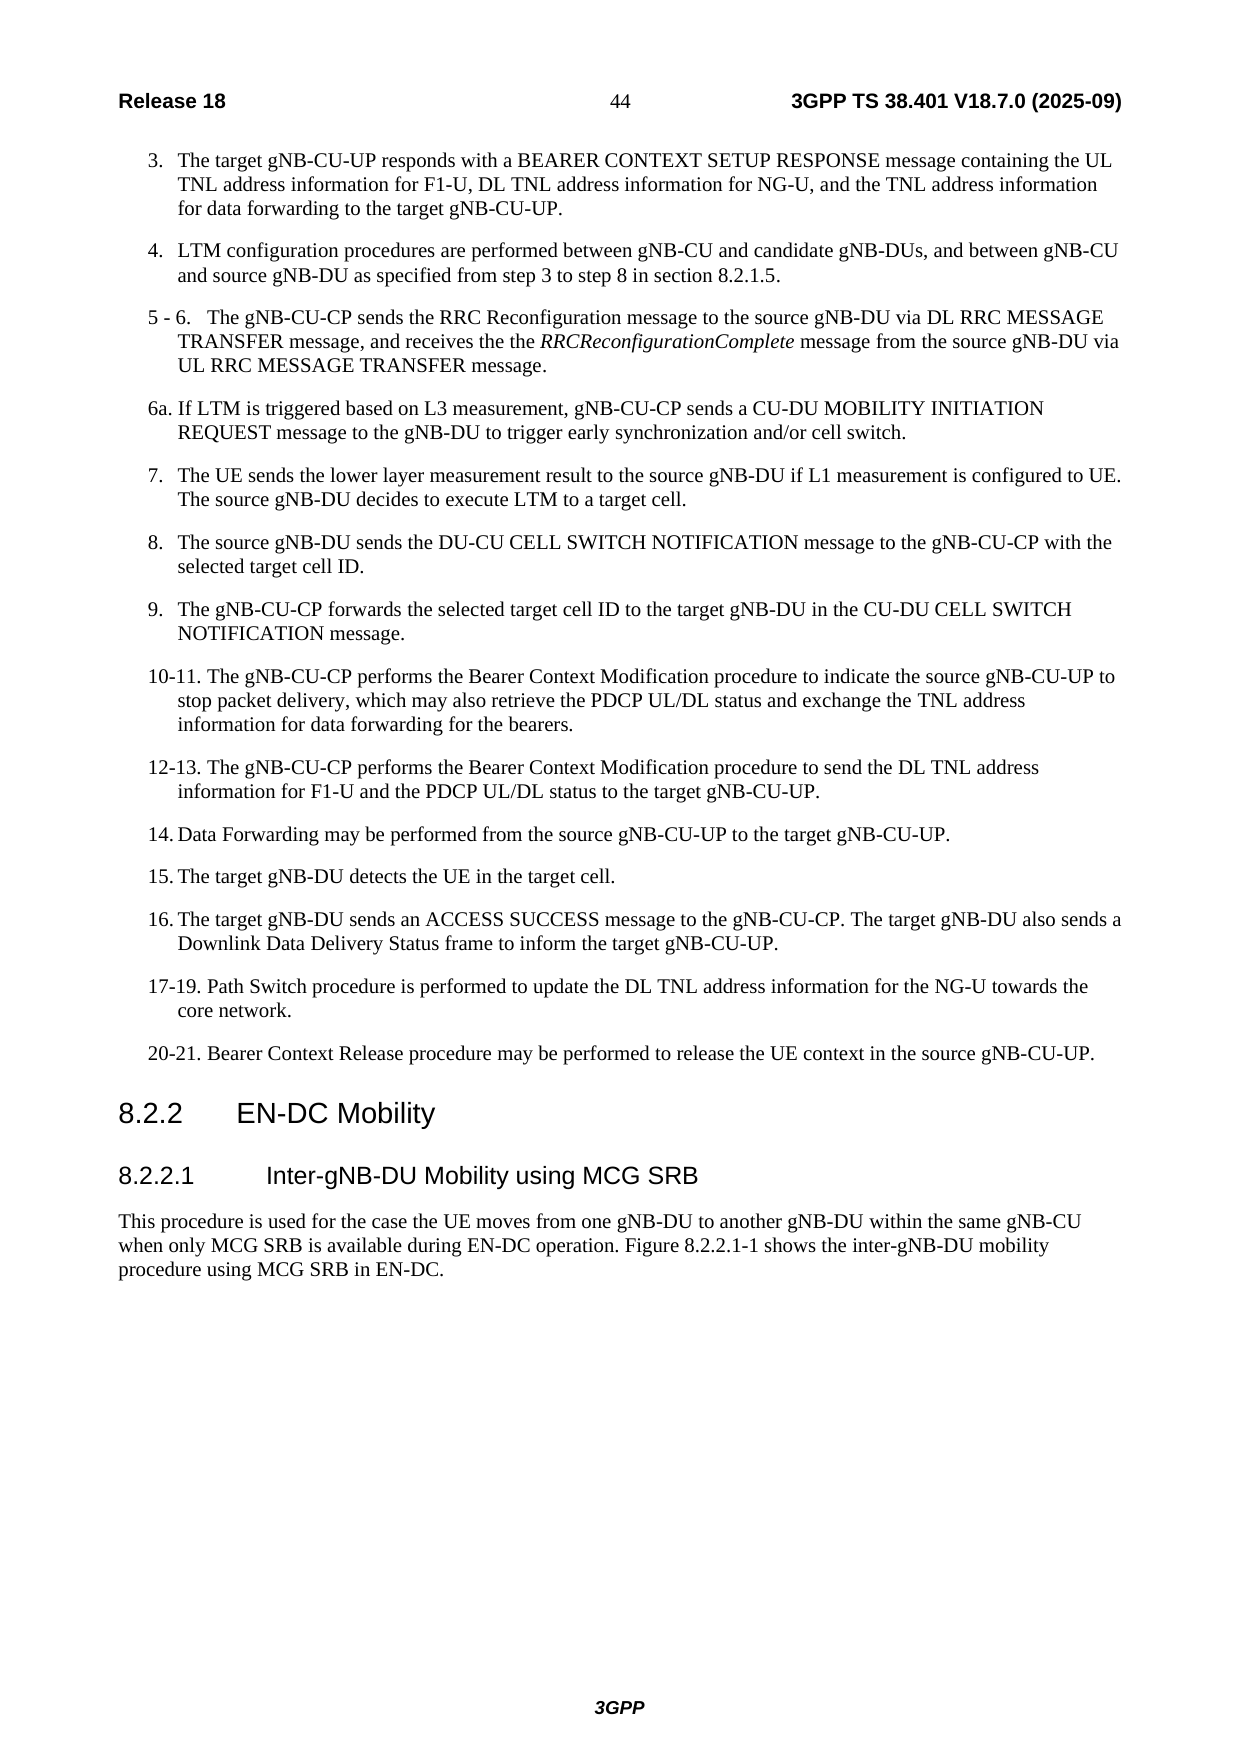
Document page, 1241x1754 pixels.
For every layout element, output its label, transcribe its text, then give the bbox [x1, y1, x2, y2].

text 12-13. The gNB-CU-CP performs the Bearer Context Modification procedure to send the DL TNL address information for F1-U and the PDCP UL/DL status to the target gNB-CU-UP. [148, 755, 1122, 803]
text 9. The gNB-CU-CP forwards the selected target cell ID to the target gNB-DU in the CU-DU CELL SWITCH NOTIFICATION message. [148, 597, 1122, 645]
text 15. The target gNB-DU detects the UE in the target cell. [148, 864, 1122, 888]
text 10-11. The gNB-CU-CP performs the Bearer Context Modification procedure to indicate the source gNB-CU-UP to stop packet delivery, which may also retrieve the PDCP UL/DL status and exchange the TNL address information for data forwarding for the bearers. [148, 664, 1122, 736]
text 5 - 6. The gNB-CU-CP sends the RRC Reconfiguration message to the source gNB-DU via DL RRC MESSAGE TRANSFER message, and receives the the RRCReconfigurationComplete message from the source gNB-DU via UL RRC MESSAGE TRANSFER message. [148, 305, 1122, 377]
text 17-19. Path Switch procedure is performed to update the DL TNL address information for the NG-U towards the core network. [148, 974, 1122, 1022]
text 6a. If LTM is triggered based on L3 measurement, gNB-CU-CP sends a CU-DU MOBILITY INITIATION REQUEST message to the gNB-DU to trigger early synchronization and/or cell switch. [148, 396, 1122, 444]
text This procedure is used for the case the UE moves from one gNB-DU to another gNB-DU within the same gNB-CU when only MCG SRB is available during EN-DC operation. Figure 8.2.2.1-1 shows the inter-gNB-DU mobility procedure using MCG SRB in EN-DC. [118, 1208, 1122, 1281]
text 16. The target gNB-DU sends an ACCESS SUCCESS message to the gNB-CU-CP. The target gNB-DU also sends a Downlink Data Delivery Status frame to inform the target gNB-CU-UP. [148, 907, 1122, 955]
text 14. Data Forwarding may be performed from the source gNB-CU-UP to the target gNB-CU-UP. [148, 822, 1122, 846]
text 3. The target gNB-CU-UP responds with a BEARER CONTEXT SETUP RESPONSE message containing the UL TNL address information for F1-U, DL TNL address information for NG-U, and the TNL address information for data forwarding to the target gNB-CU-UP. [148, 147, 1122, 220]
subtitle 8.2.2.1 Inter-gNB-DU Mobility using MCG SRB [118, 1161, 1122, 1190]
text 7. The UE sends the lower layer measurement result to the source gNB-DU if L1 measurement is configured to UE. The source gNB-DU decides to execute LTM to a target cell. [148, 463, 1122, 511]
text 20-21. Bearer Context Release procedure may be performed to release the UE context in the source gNB-CU-UP. [148, 1041, 1122, 1065]
text 4. LTM configuration procedures are performed between gNB-CU and candidate gNB-DUs, and between gNB-CU and source gNB-DU as specified from step 3 to step 8 in section 8.2.1.5. [148, 238, 1122, 287]
text 8. The source gNB-DU sends the DU-CU CELL SWITCH NOTIFICATION message to the gNB-CU-CP with the selected target cell ID. [148, 530, 1122, 578]
subtitle 8.2.2 EN-DC Mobility [118, 1096, 1122, 1130]
